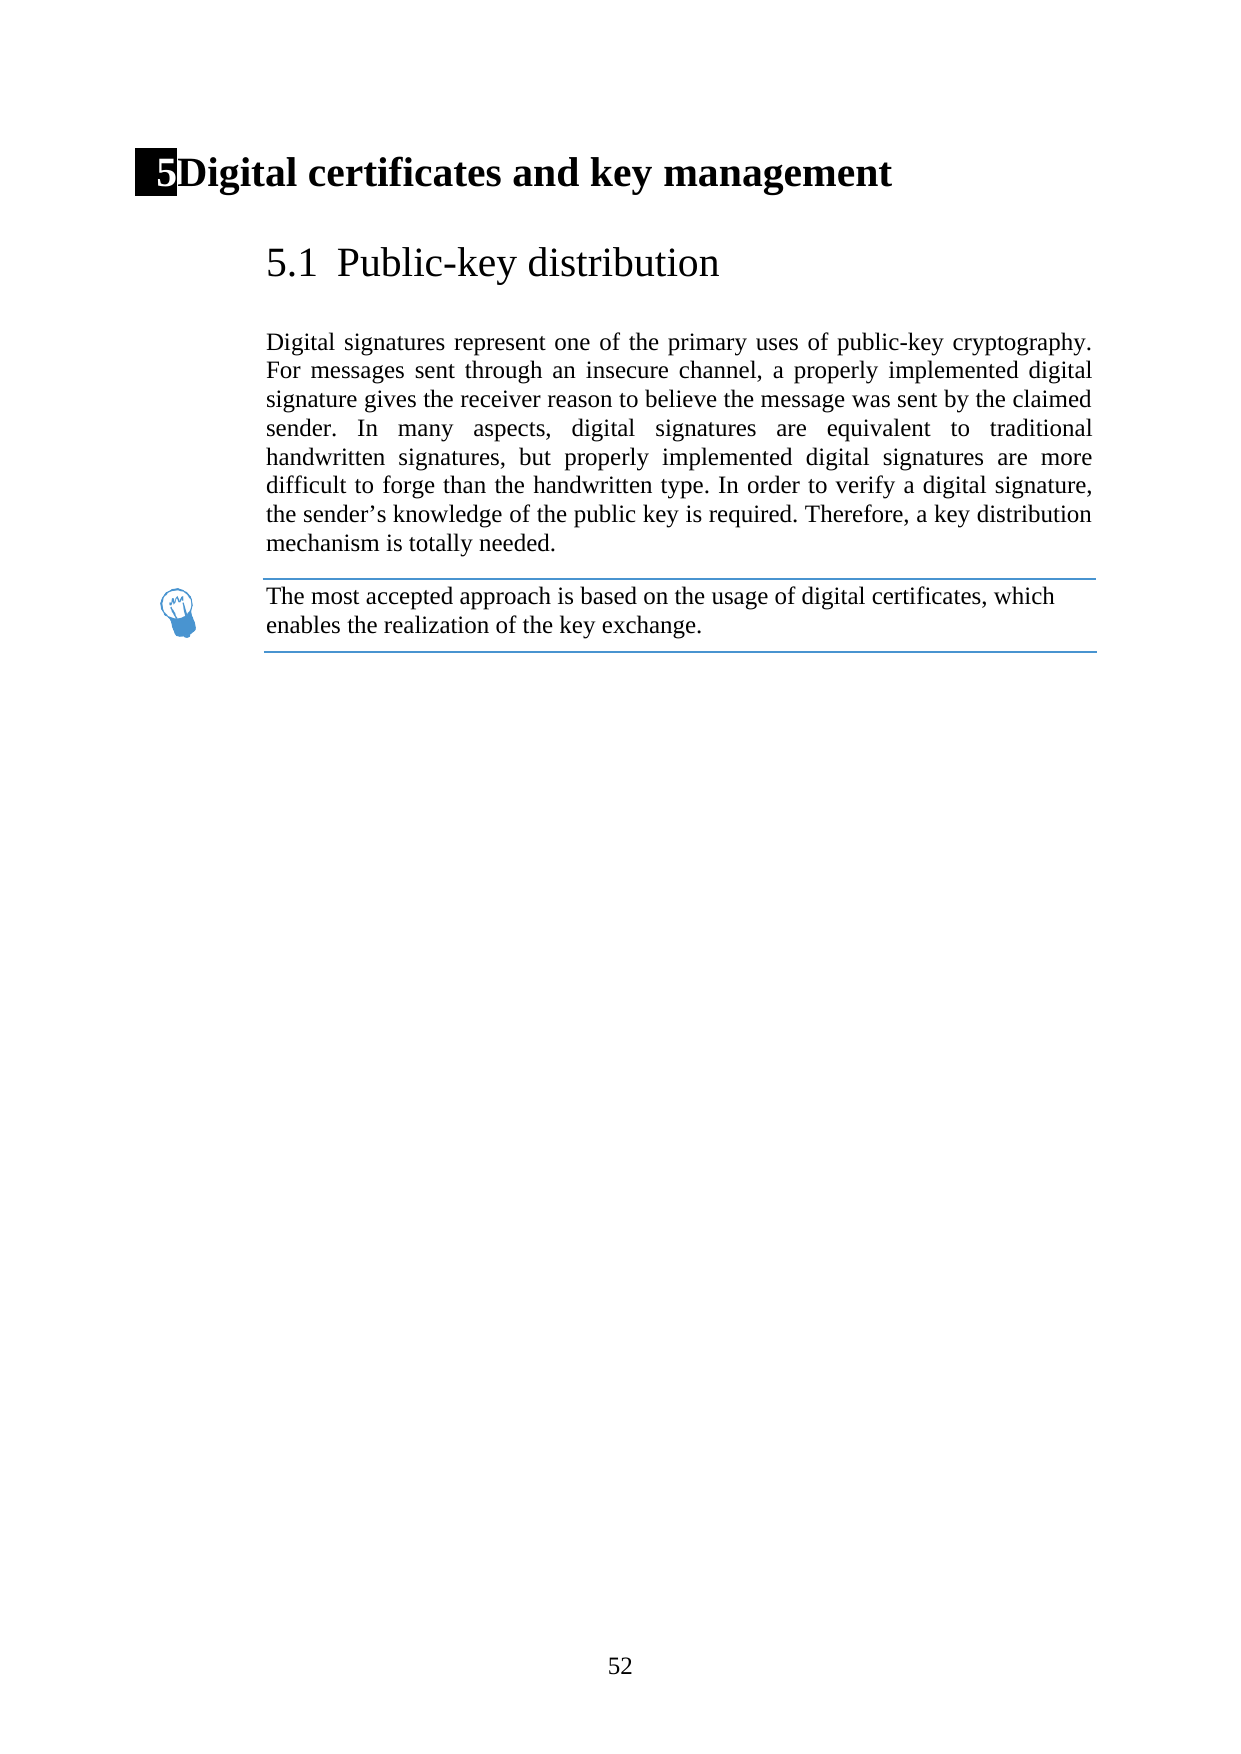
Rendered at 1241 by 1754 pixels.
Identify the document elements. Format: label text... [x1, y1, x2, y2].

subtitle 5Digital certificates and key management [177, 148, 1109, 196]
subtitle Public-key distribution [266, 237, 1109, 285]
text Digital signatures represent one of the primary uses of public-key cryptography. For messages sent through an insecure channel, a properly implemented digital signature gives the receiver reason to believe the message was sent by the claimed sender. In many aspects, digital signatures are equivalent to traditional handwritten signatures, but properly implemented digital signatures are more difficult to forge than the handwritten type. In order to verify a digital signature, the sender’s knowledge of the public key is required. Therefore, a key distribution mechanism is totally needed. [266, 327, 1093, 557]
picture [147, 575, 205, 638]
text The most accepted approach is based on the usage of digital certificates, which enables the realization of the key exchange. [266, 581, 1109, 638]
